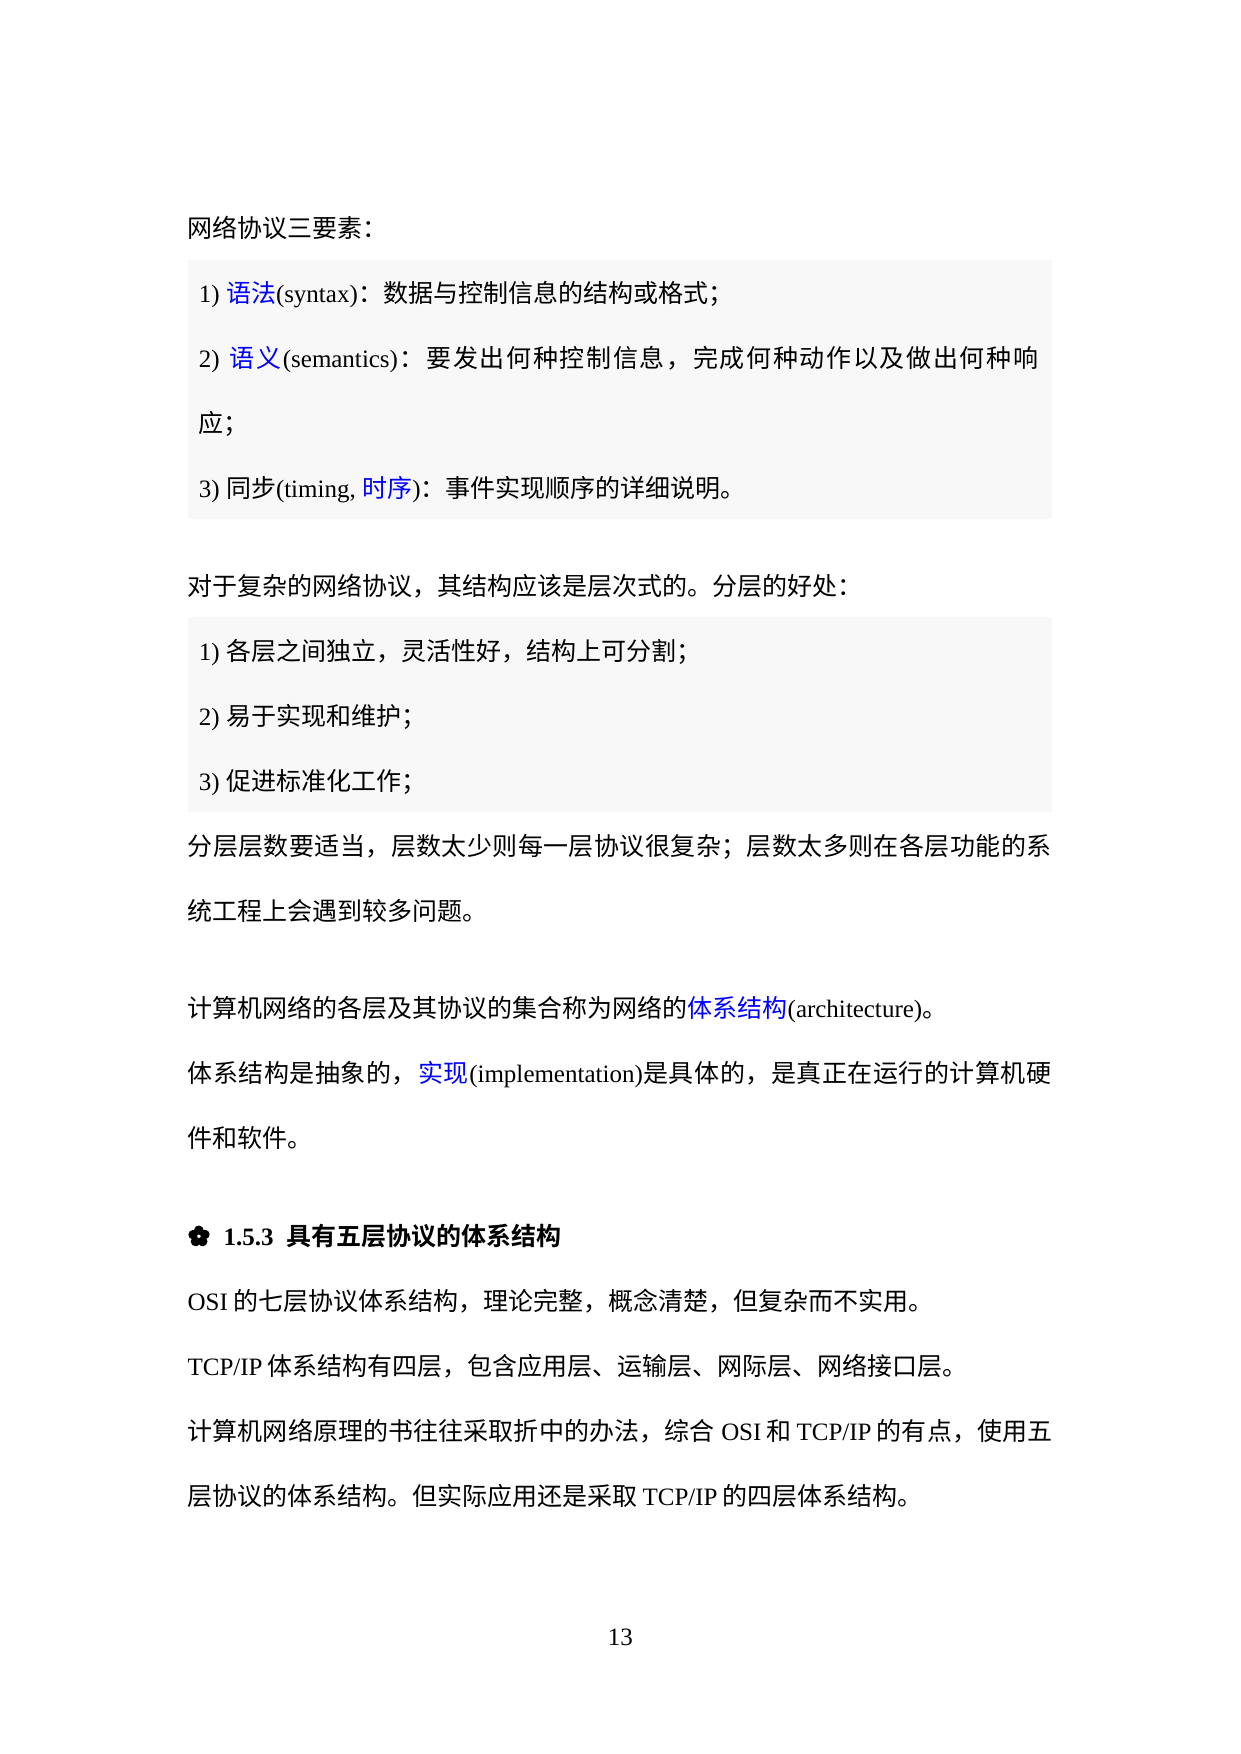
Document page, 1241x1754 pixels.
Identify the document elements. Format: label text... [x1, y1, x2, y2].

text OSI的七层协议体系结构，理论完整，概念清楚，但复杂而不实用。 [187, 1267, 1053, 1332]
table_header 1) 语法(syntax)：数据与控制信息的结构或格式； 2) 语义(semantics)：要发出何种控制信息，完成何种动作以及做出何种响应； 3) 同步(timing, 时序)：事件实现顺序的详细说明。 [188, 260, 1052, 519]
text TCP/IP体系结构有四层，包含应用层、运输层、网际层、网络接口层。 [187, 1332, 1053, 1397]
text 网络协议三要素： [187, 194, 1053, 259]
text 体系结构是抽象的，实现(implementation)是具体的，是真正在运行的计算机硬件和软件。 [187, 1039, 1053, 1169]
table_header 1) 各层之间独立，灵活性好，结构上可分割； 2) 易于实现和维护； 3) 促进标准化工作； [188, 617, 1052, 812]
text 1.5.3 具有五层协议的体系结构 [187, 1202, 1053, 1267]
text 计算机网络的各层及其协议的集合称为网络的体系结构(architecture)。 [187, 974, 1053, 1039]
text 计算机网络原理的书往往采取折中的办法，综合OSI和TCP/IP的有点，使用五层协议的体系结构。但实际应用还是采取TCP/IP的四层体系结构。 [187, 1397, 1053, 1527]
text 对于复杂的网络协议，其结构应该是层次式的。分层的好处： [187, 552, 1053, 617]
text 分层层数要适当，层数太少则每一层协议很复杂；层数太多则在各层功能的系统工程上会遇到较多问题。 [187, 812, 1053, 942]
